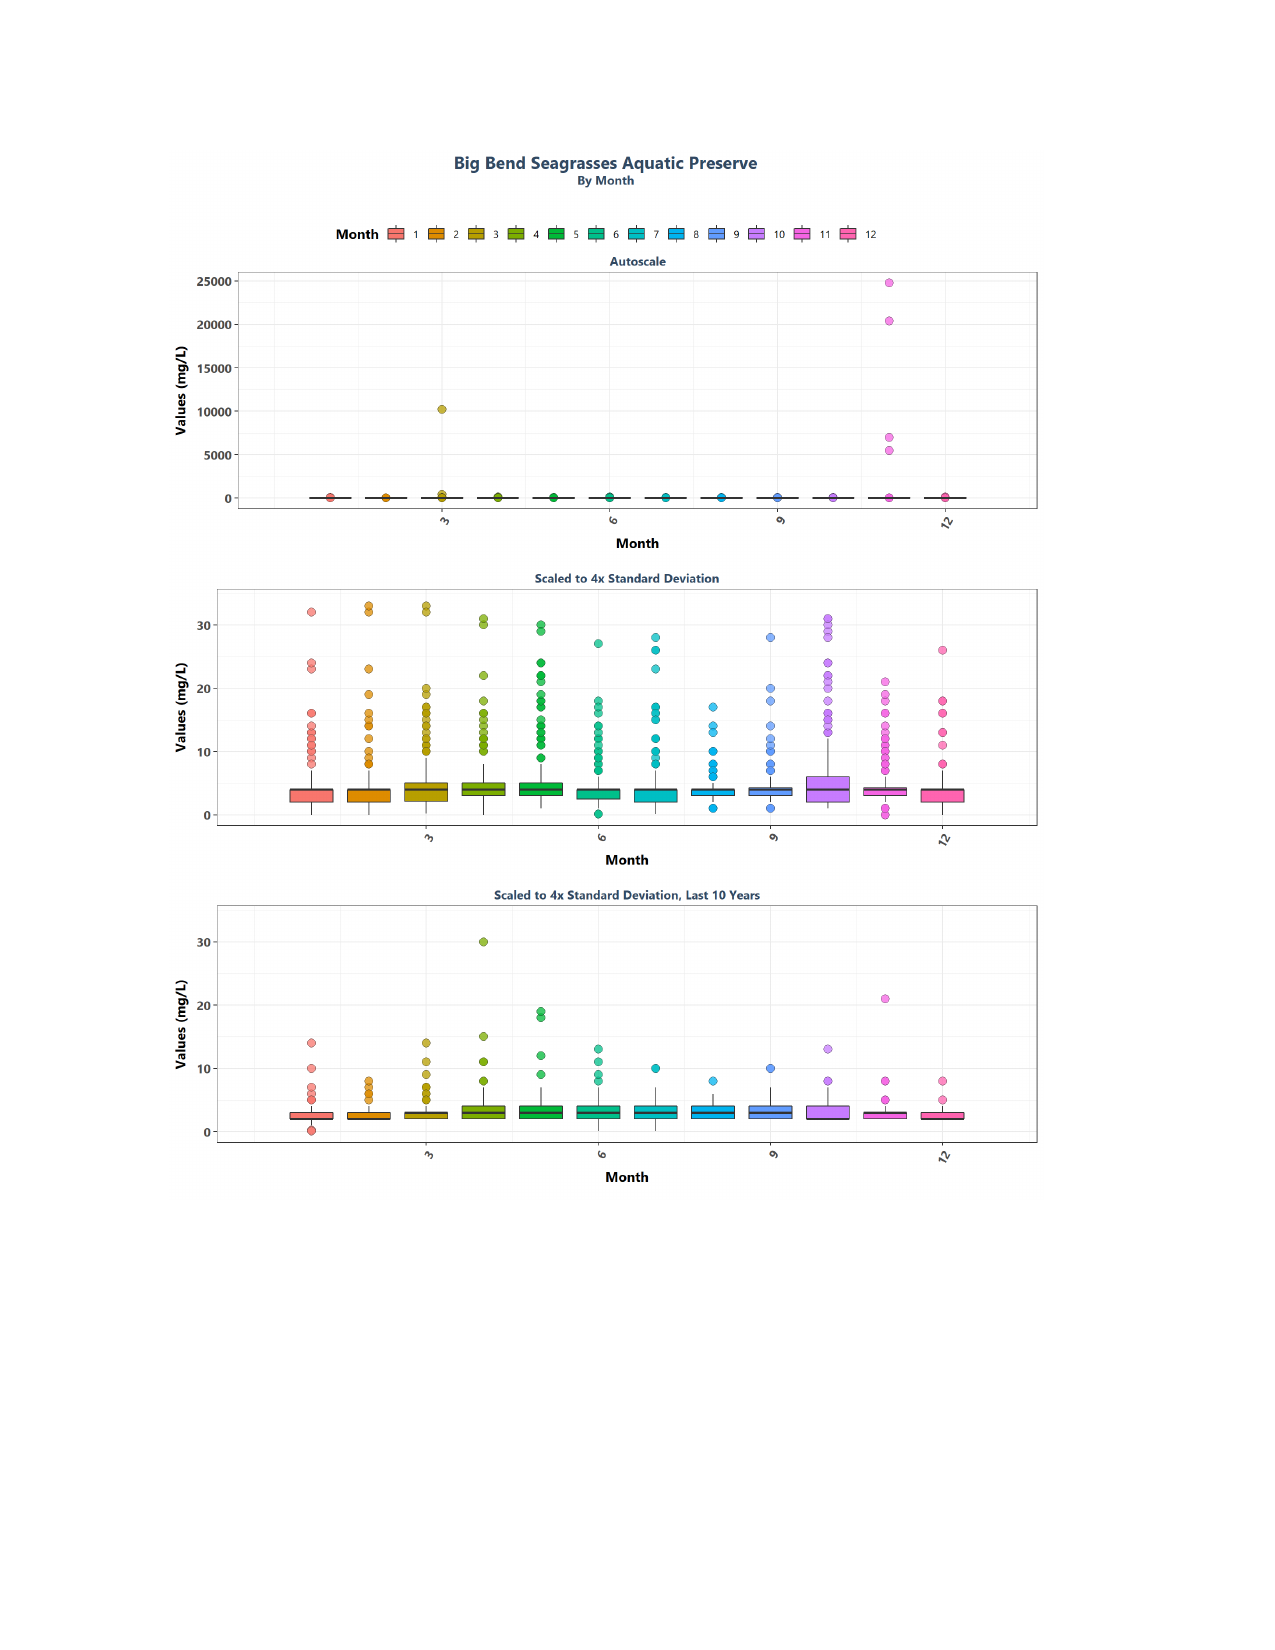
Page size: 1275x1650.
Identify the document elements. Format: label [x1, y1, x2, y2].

picture [168, 150, 1044, 1200]
